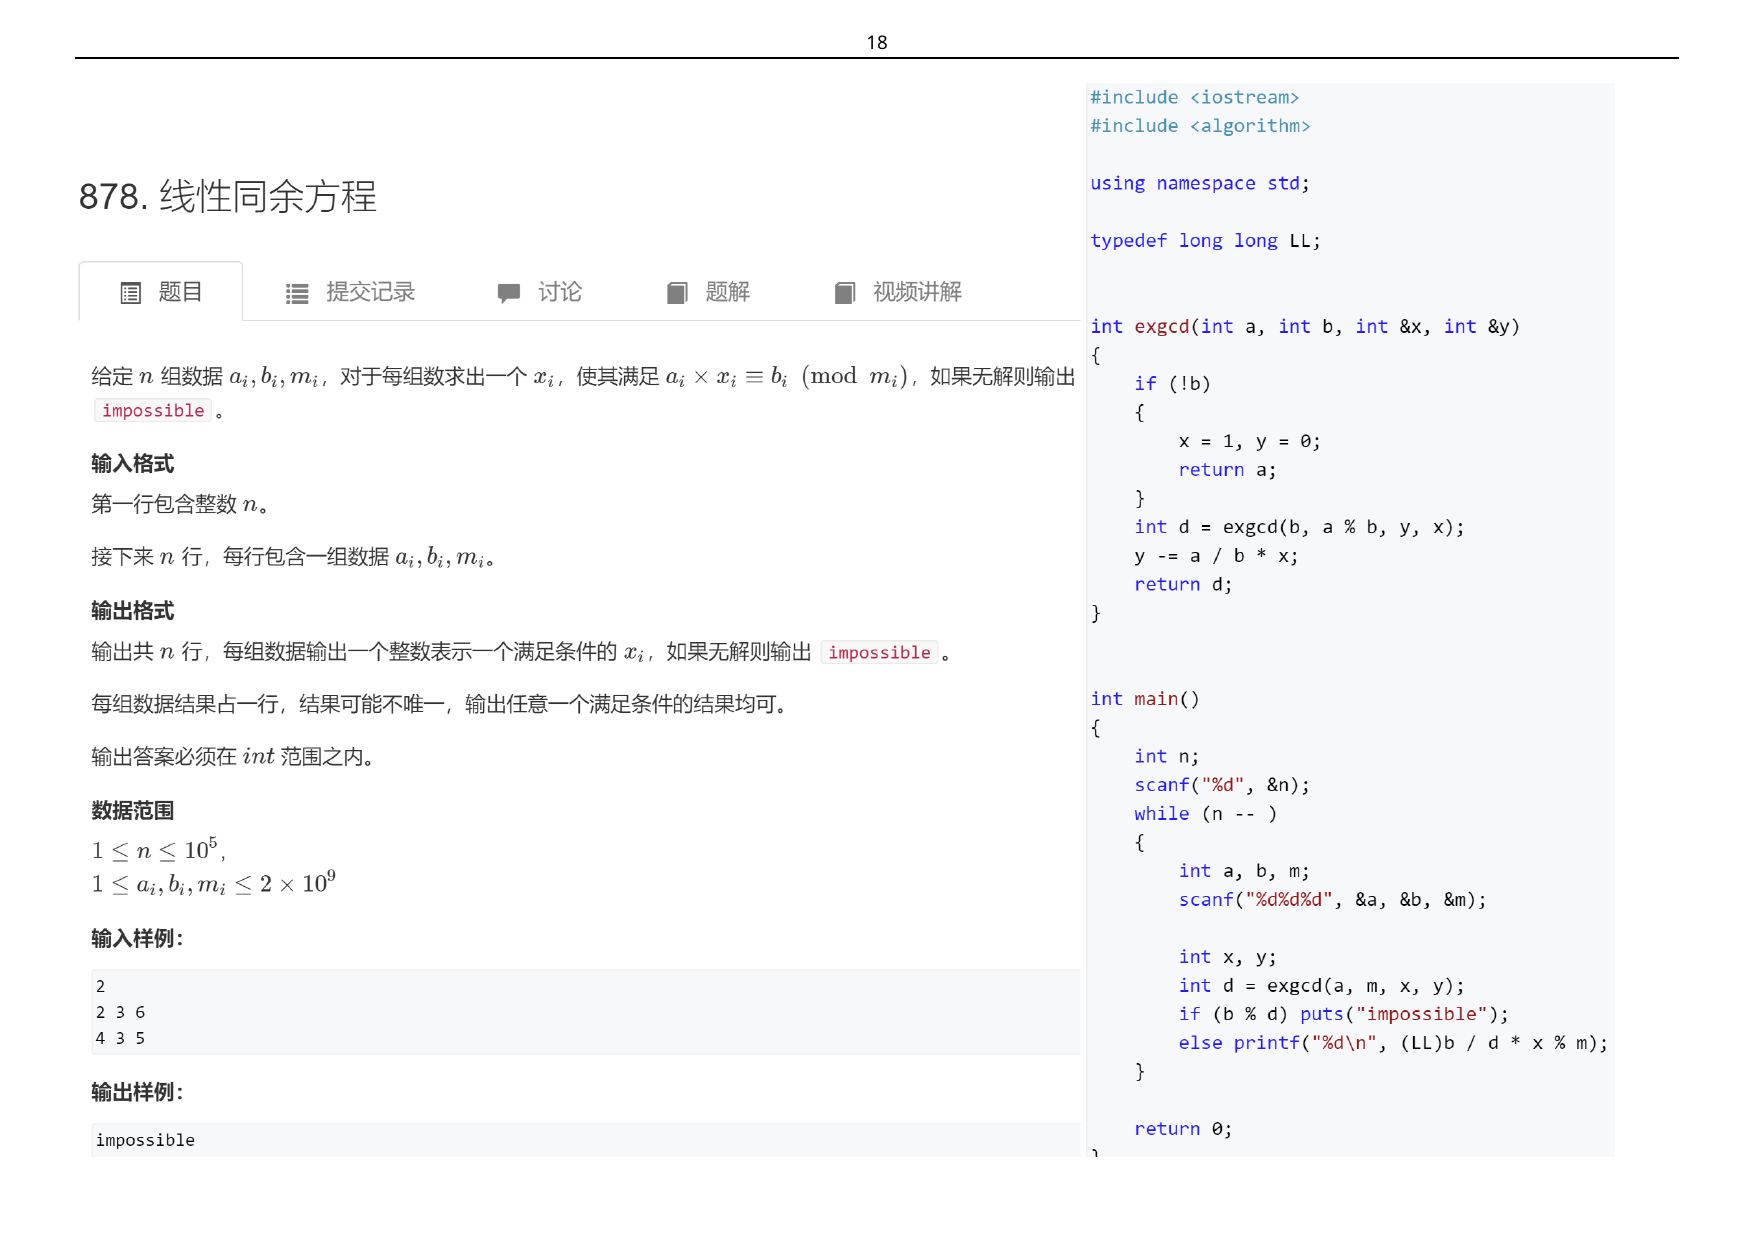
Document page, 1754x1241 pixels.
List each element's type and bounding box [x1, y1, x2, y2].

picture [75, 83, 1616, 1157]
